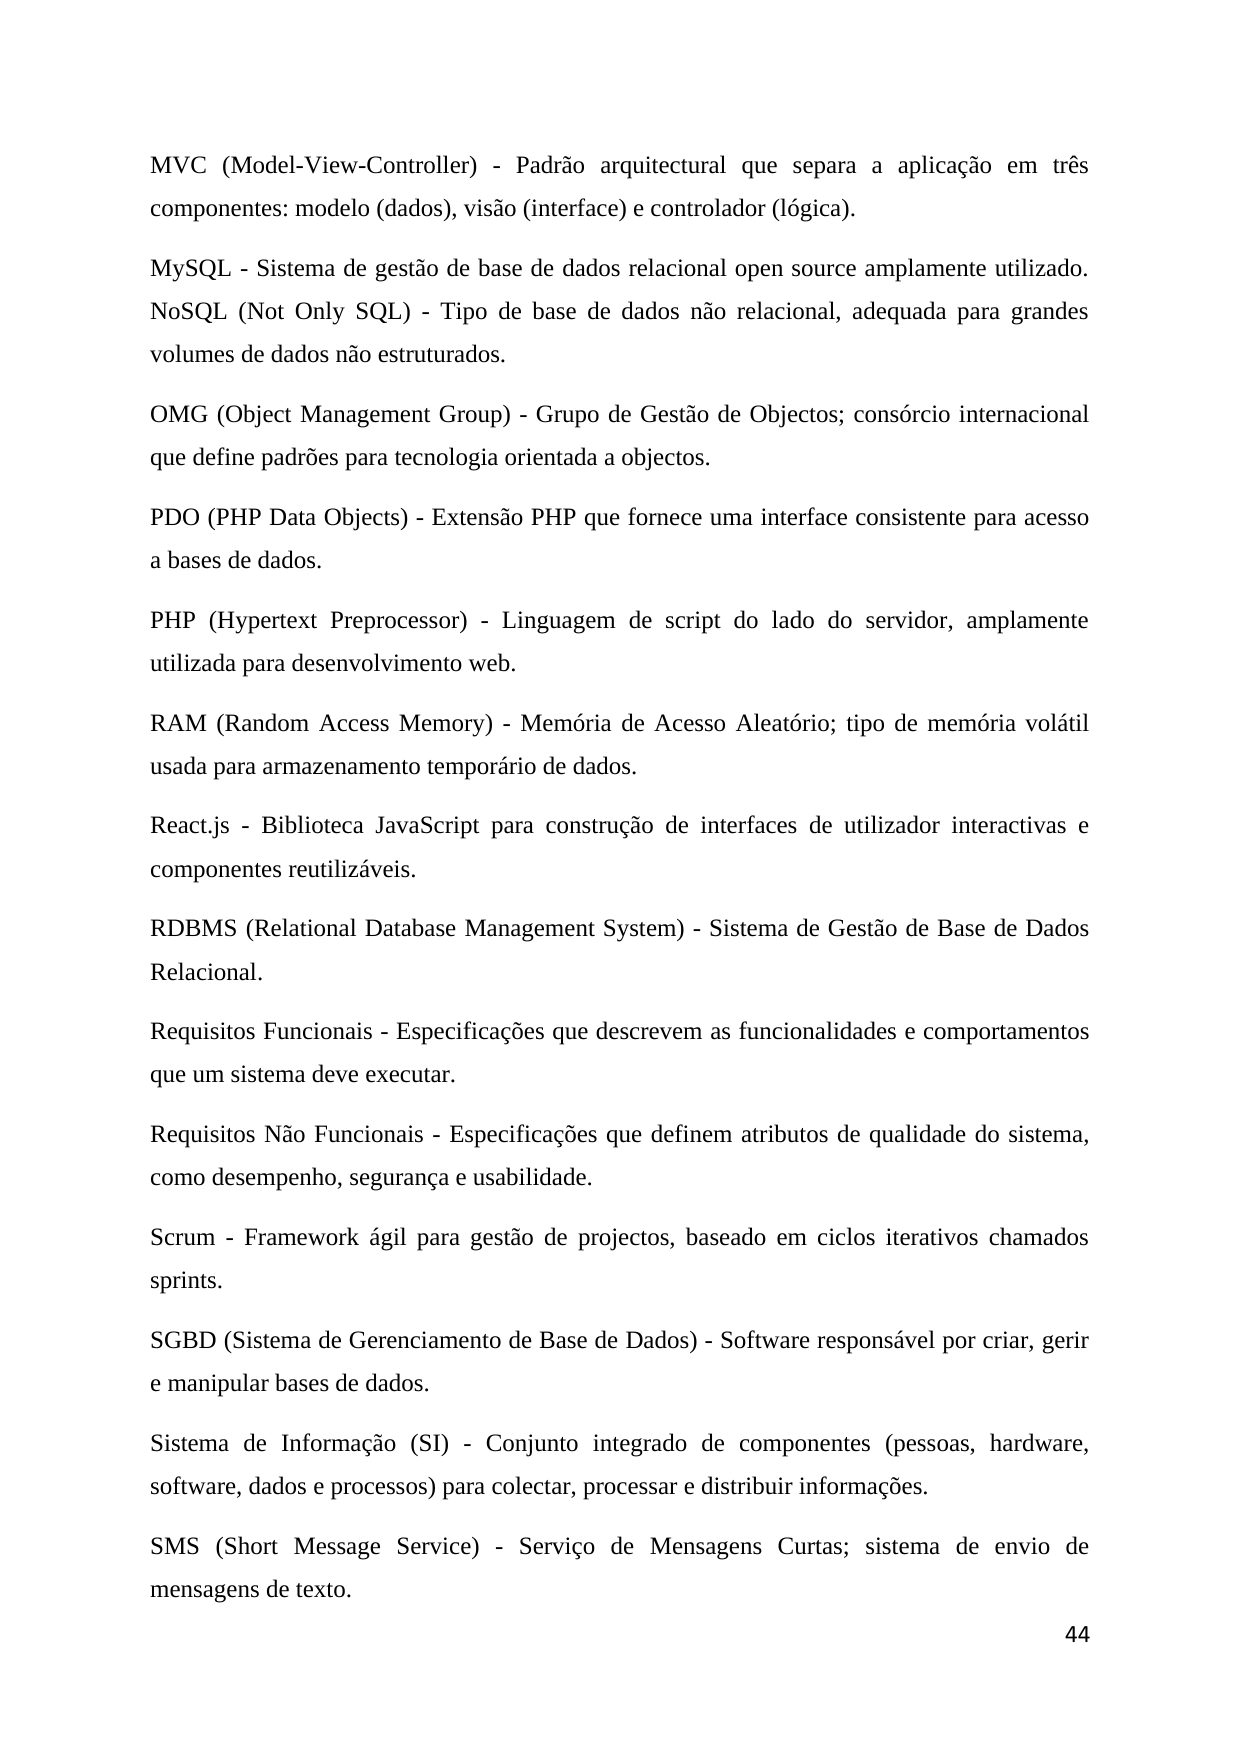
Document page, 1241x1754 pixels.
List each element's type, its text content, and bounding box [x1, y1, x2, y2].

text Requisitos Não Funcionais - Especificações que definem atributos de qualidade do sistema, como desempenho, segurança e usabilidade. [150, 1119, 1090, 1191]
text PDO (PHP Data Objects) - Extensão PHP que fornece uma interface consistente para acesso a bases de dados. [150, 502, 1090, 574]
text MySQL - Sistema de gestão de base de dados relacional open source amplamente utilizado. NoSQL (Not Only SQL) - Tipo de base de dados não relacional, adequada para grandes volumes de dados não estruturados. [150, 253, 1090, 368]
text OMG (Object Management Group) - Grupo de Gestão de Objectos; consórcio internacional que define padrões para tecnologia orientada a objectos. [150, 399, 1090, 471]
text SGBD (Sistema de Gerenciamento de Base de Dados) - Software responsável por criar, gerir e manipular bases de dados. [150, 1325, 1090, 1397]
text PHP (Hypertext Preprocessor) - Linguagem de script do lado do servidor, amplamente utilizada para desenvolvimento web. [150, 605, 1090, 677]
text Sistema de Informação (SI) - Conjunto integrado de componentes (pessoas, hardware, software, dados e processos) para colectar, processar e distribuir informações. [150, 1428, 1090, 1500]
text Scrum - Framework ágil para gestão de projectos, baseado em ciclos iterativos chamados sprints. [150, 1222, 1090, 1294]
text RDBMS (Relational Database Management System) - Sistema de Gestão de Base de Dados Relacional. [150, 913, 1090, 985]
text RAM (Random Access Memory) - Memória de Acesso Aleatório; tipo de memória volátil usada para armazenamento temporário de dados. [150, 708, 1090, 779]
text SMS (Short Message Service) - Serviço de Mensagens Curtas; sistema de envio de mensagens de texto. [150, 1531, 1090, 1603]
text Requisitos Funcionais - Especificações que descrevem as funcionalidades e comportamentos que um sistema deve executar. [150, 1016, 1090, 1088]
text MVC (Model-View-Controller) - Padrão arquitectural que separa a aplicação em três componentes: modelo (dados), visão (interface) e controlador (lógica). [150, 150, 1090, 222]
text React.js - Biblioteca JavaScript para construção de interfaces de utilizador interactivas e componentes reutilizáveis. [150, 811, 1090, 882]
